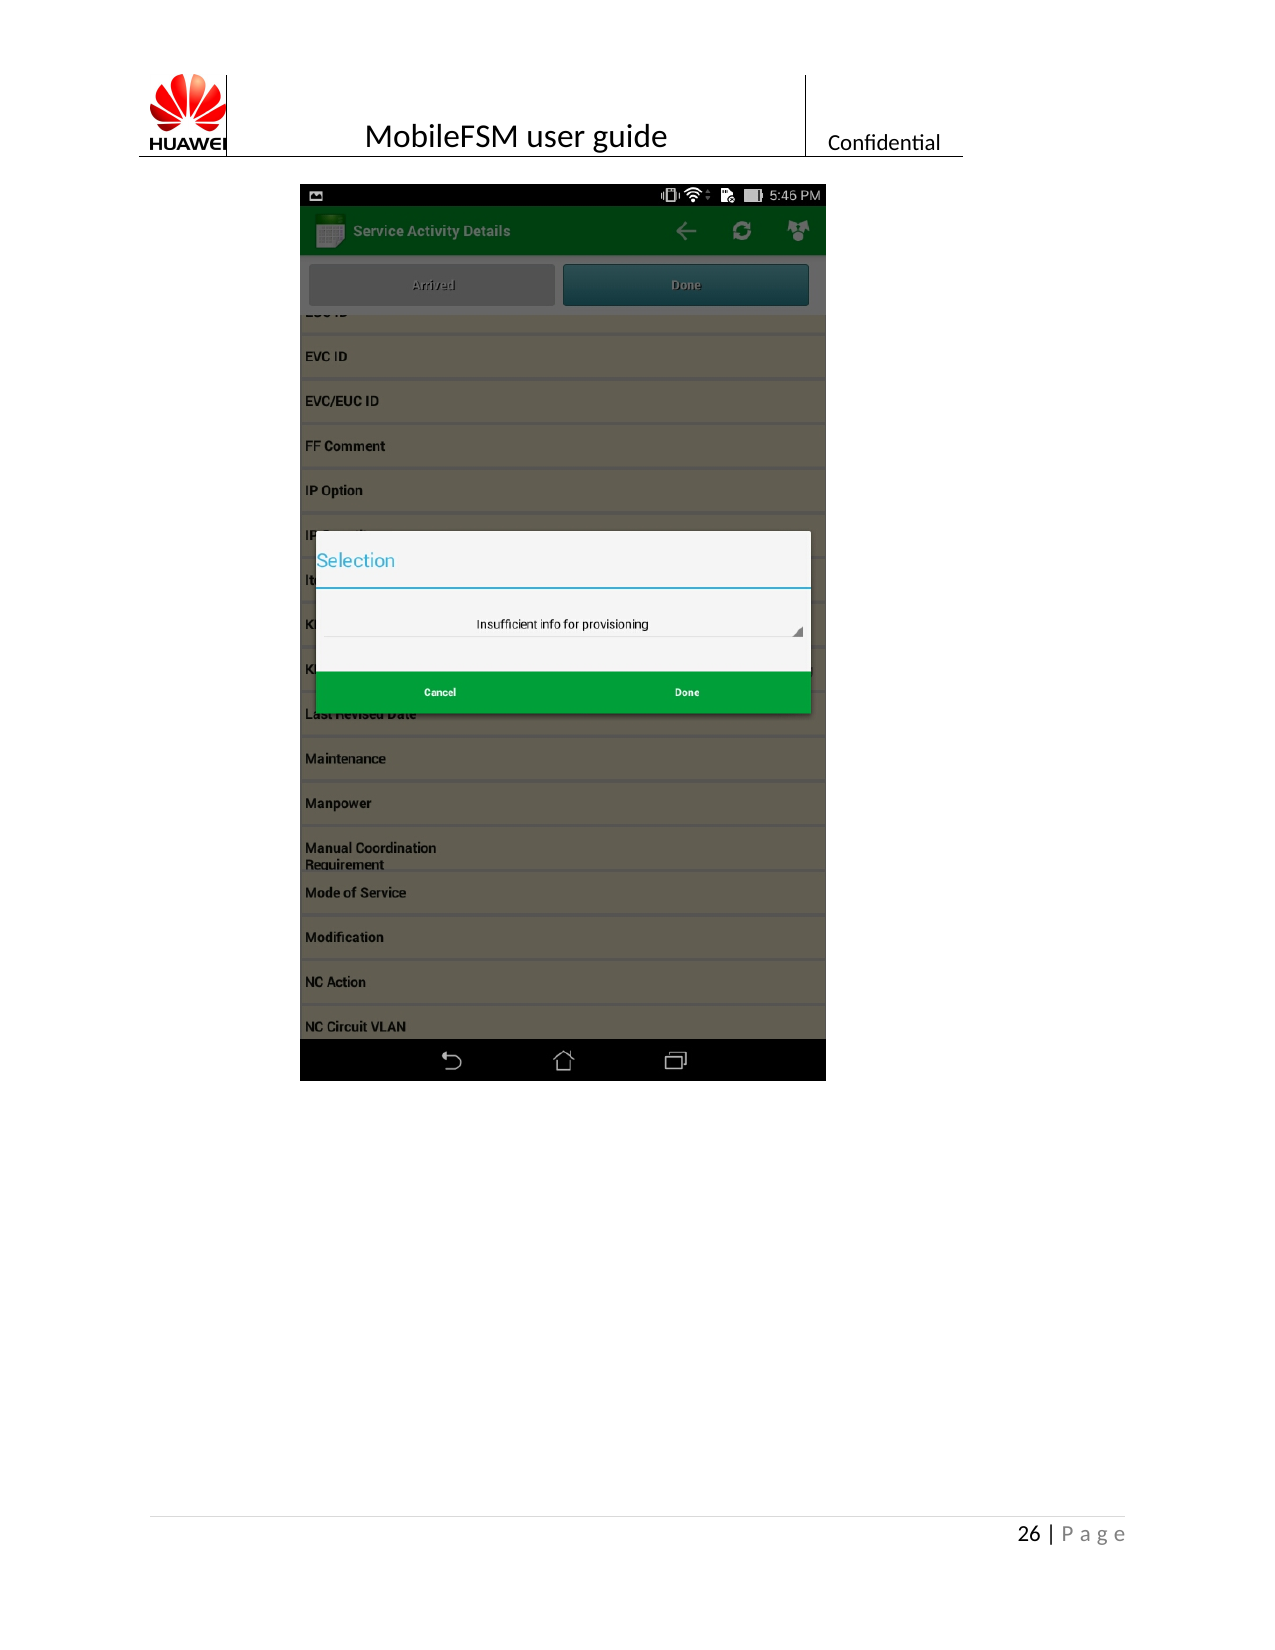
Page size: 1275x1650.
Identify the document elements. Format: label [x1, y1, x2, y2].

picture [300, 184, 826, 1081]
picture [150, 74, 226, 150]
